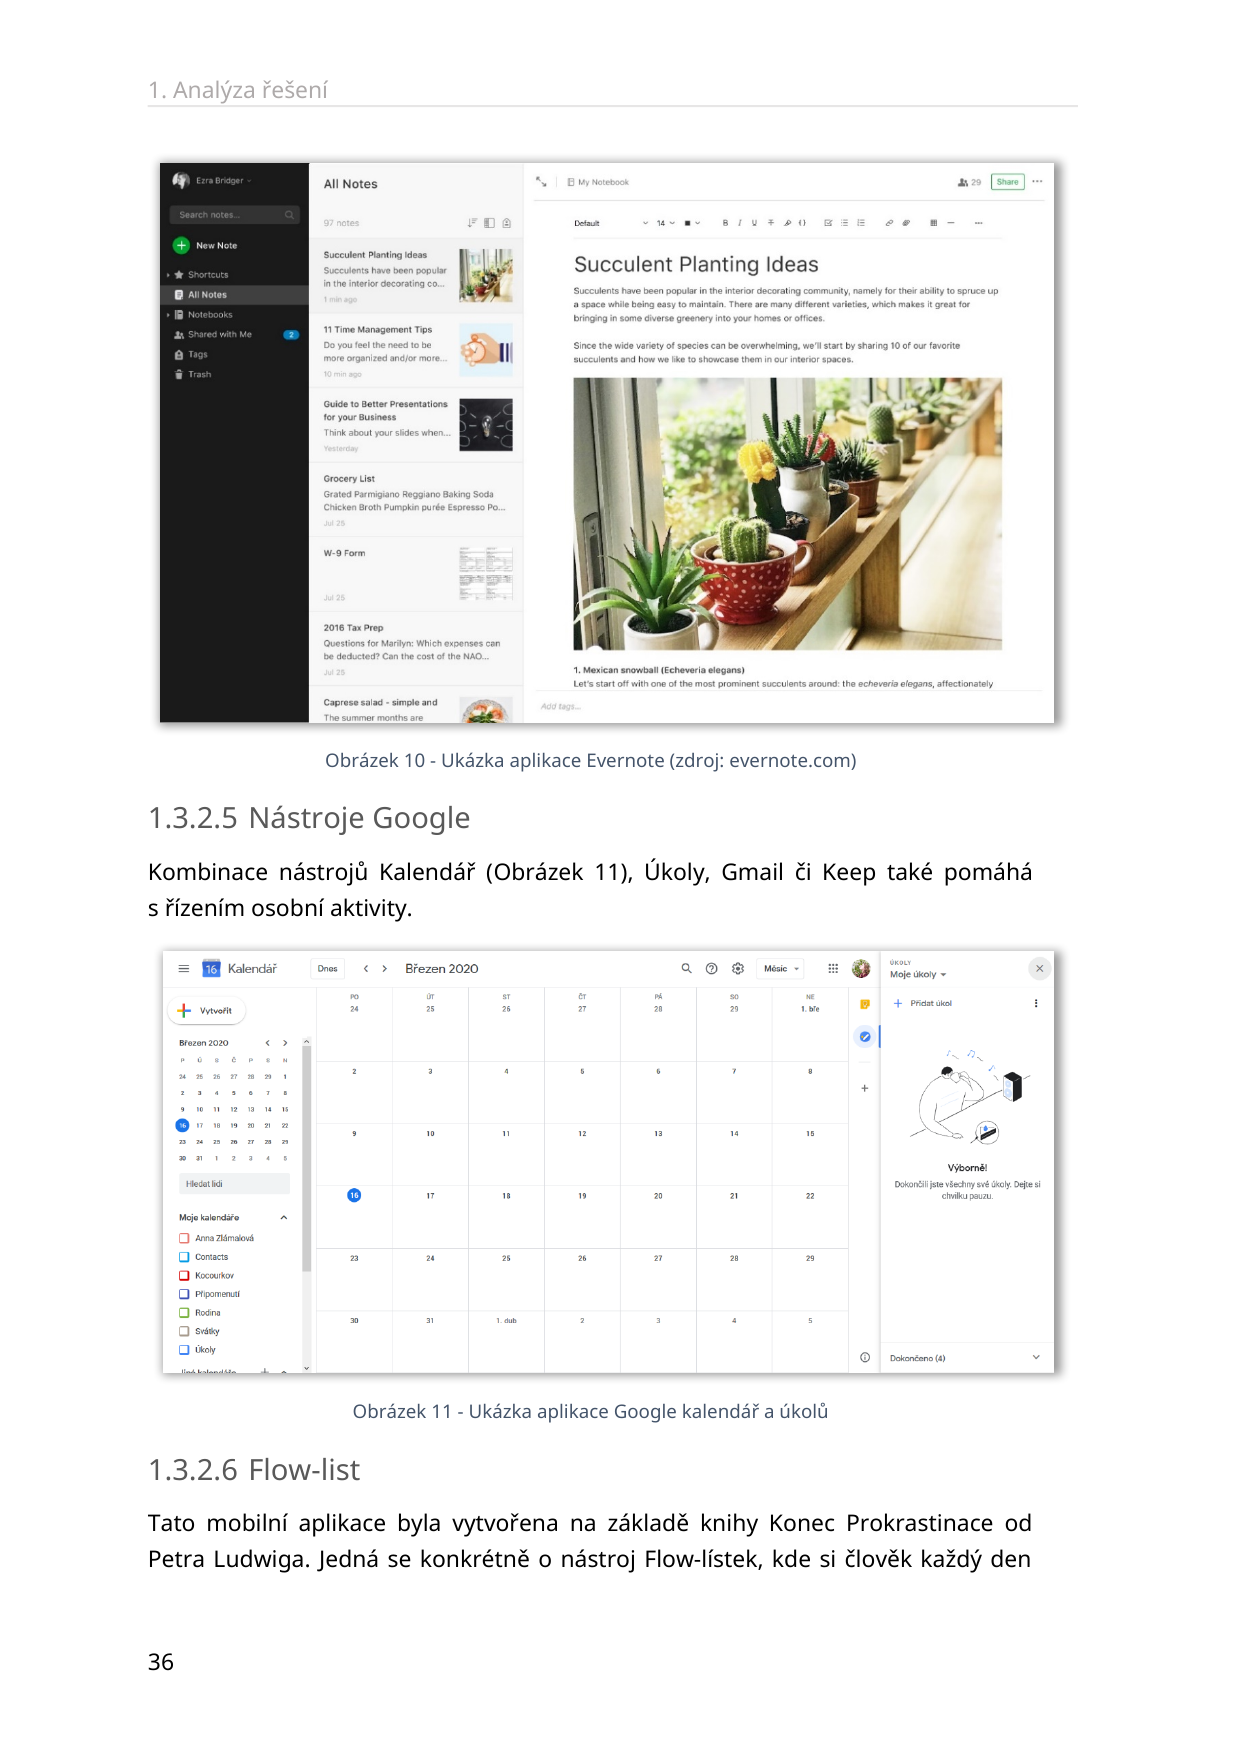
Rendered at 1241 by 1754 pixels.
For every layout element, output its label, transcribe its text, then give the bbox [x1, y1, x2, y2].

picture [160, 163, 1054, 723]
text Obrázek 10 - Ukázka aplikace Evernote (zdroj: evernote.com) [148, 747, 1033, 773]
text Obrázek 11 - Ukázka aplikace Google kalendář a úkolů [148, 1398, 1033, 1424]
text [148, 1507, 1033, 1574]
subtitle Nástroje Google [148, 798, 1033, 837]
subtitle Flow-list [148, 1449, 1033, 1488]
text Kombinace nástrojů Kalendář (Obrázek 11), Úkoly, Gmail či Keep také pomáhá s řízením osobní aktivity. [148, 856, 1033, 923]
picture [163, 951, 1054, 1373]
